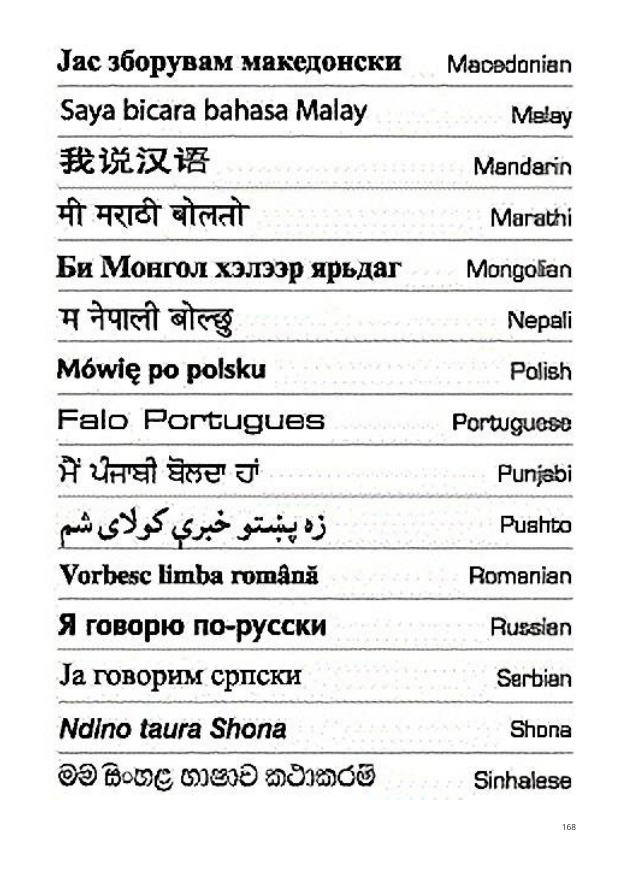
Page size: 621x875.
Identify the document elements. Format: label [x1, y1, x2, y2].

picture [44, 44, 576, 800]
